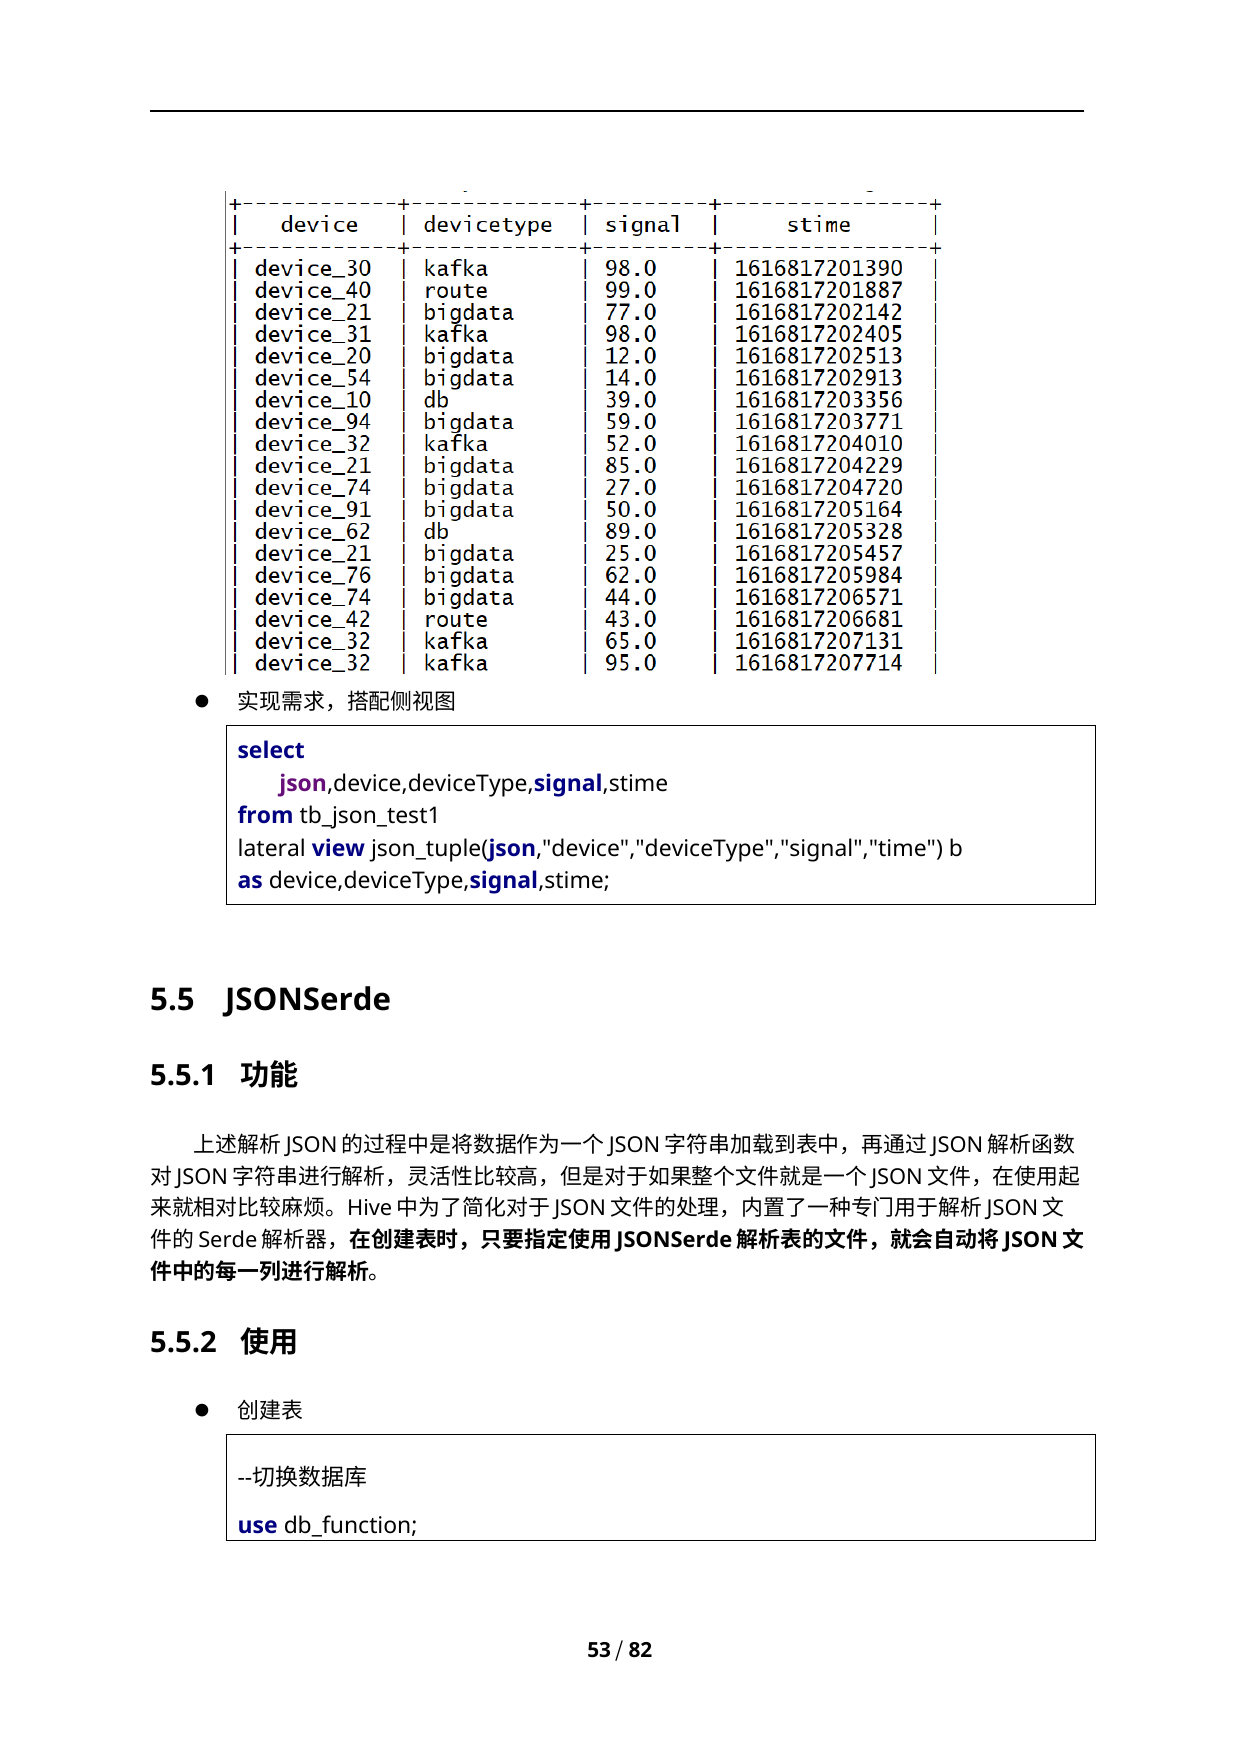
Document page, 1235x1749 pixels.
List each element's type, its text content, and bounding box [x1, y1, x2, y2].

list 创建表 [194, 1393, 1084, 1425]
table_header select json,device,deviceType,signal,stime from tb_json_test1 lateral view json_tuple(json,"device","deviceType","signal","time") b as device,deviceType,signal,stime; [227, 726, 1095, 904]
subtitle 功能 [150, 1052, 1084, 1094]
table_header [227, 1435, 1095, 1540]
text 上述解析JSON的过程中是将数据作为一个JSON字符串加载到表中，再通过JSON解析函数对JSON字符串进行解析，灵活性比较高，但是对于如果整个文件就是一个JSON文件，在使用起来就相对比较麻烦。Hive中为了简化对于JSON文件的处理，内置了一种专门用于解析JSON文件的Serde解析器，在创建表时，只要指定使用JSONSerde解析表的文件，就会自动将JSON文件中的每一列进行解析。 [150, 1127, 1084, 1286]
list 实现需求，搭配侧视图 [194, 684, 1084, 716]
picture [225, 191, 961, 675]
subtitle JSONSerde [150, 977, 1084, 1019]
subtitle 使用 [150, 1318, 1084, 1361]
